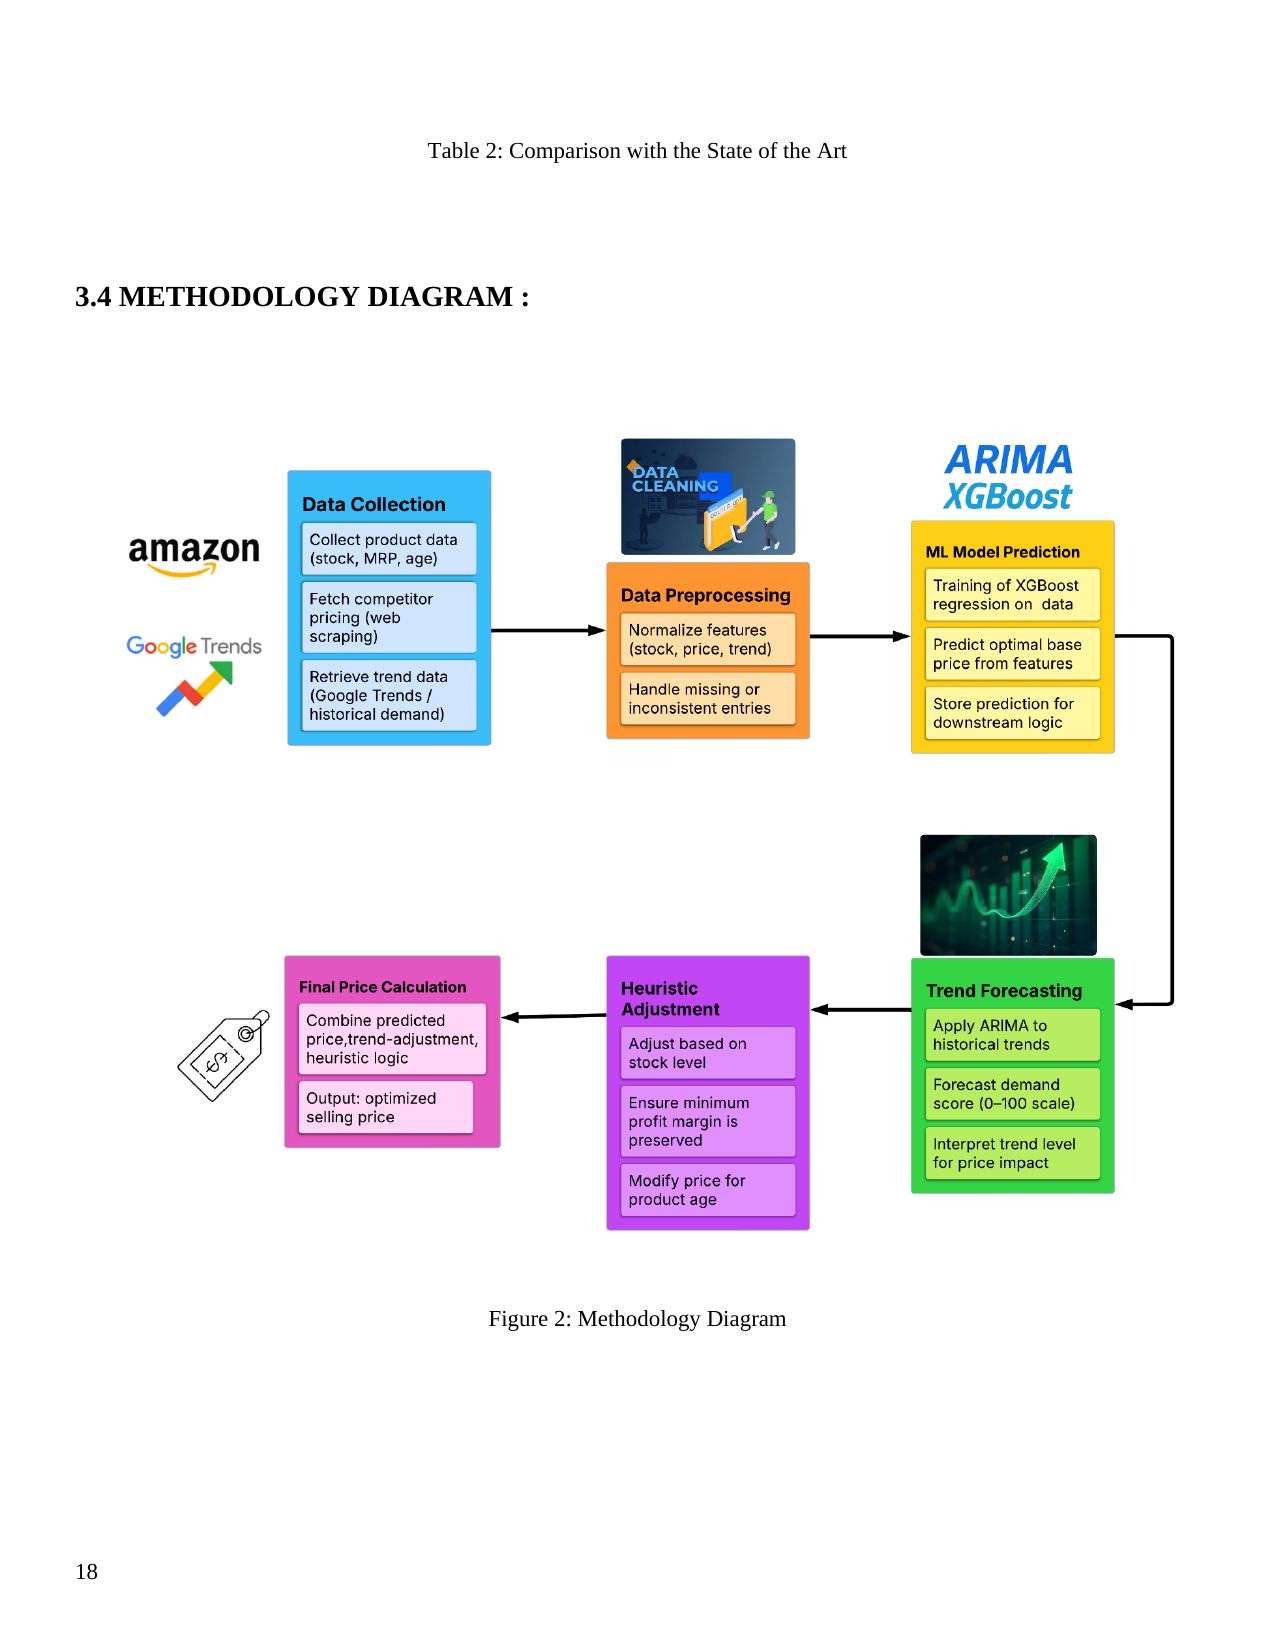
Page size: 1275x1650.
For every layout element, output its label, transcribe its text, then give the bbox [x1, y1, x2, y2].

picture [75, 403, 1200, 1259]
text Table 2: Comparison with the State of the Art [75, 137, 1200, 164]
text Figure 2: Methodology Diagram [75, 1305, 1200, 1332]
text 3.4 METHODOLOGY DIAGRAM : [75, 279, 1200, 312]
